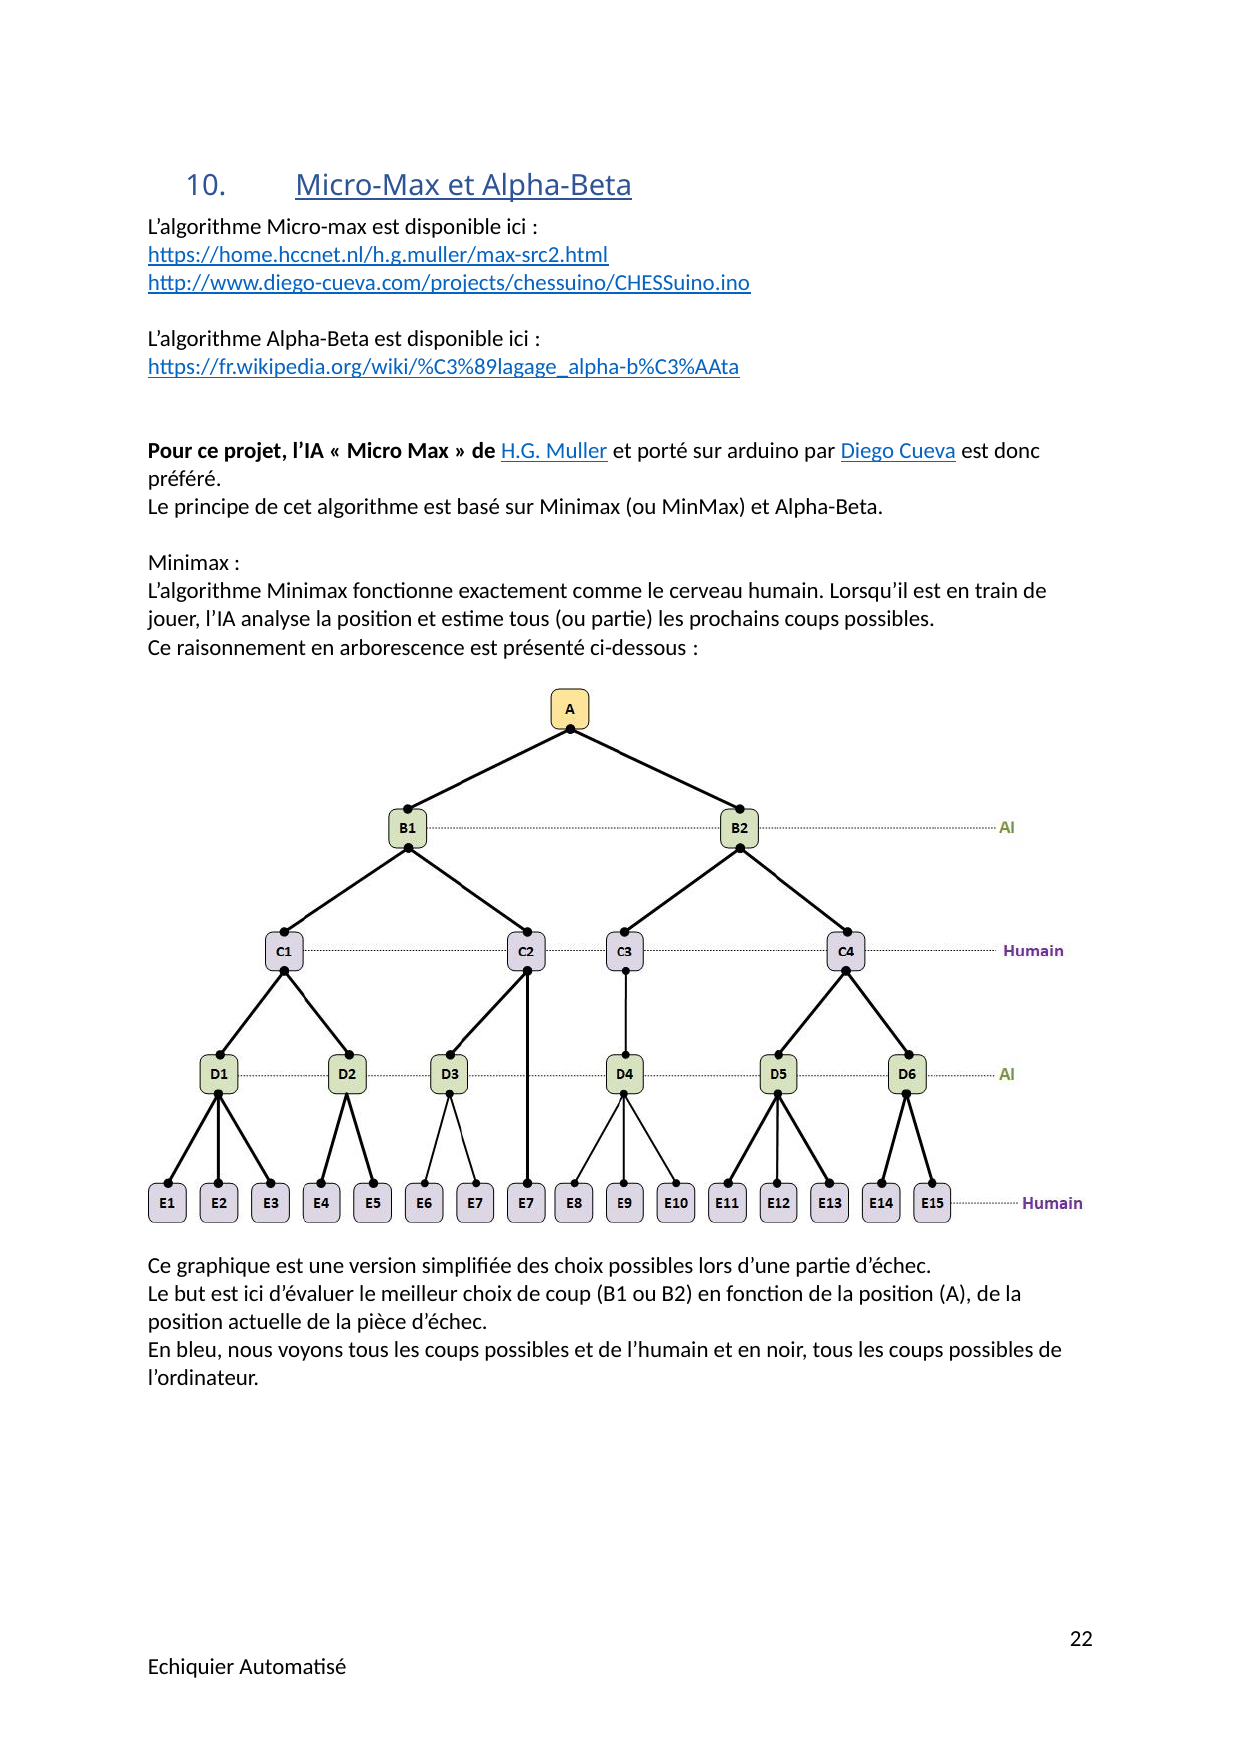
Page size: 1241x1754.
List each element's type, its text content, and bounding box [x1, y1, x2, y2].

picture [147, 688, 1092, 1223]
text https://fr.wikipedia.org/wiki/%C3%89lagage_alpha-b%C3%AAta [148, 352, 1093, 380]
text Pour ce projet, l’IA « Micro Max » de H.G. Muller et porté sur arduino par Diego Cueva est donc préféré. [148, 436, 1093, 492]
text Le principe de cet algorithme est basé sur Minimax (ou MinMax) et Alpha-Beta. [148, 492, 1093, 521]
text Ce raisonnement en arborescence est présenté ci-dessous : [148, 633, 1093, 661]
text L’algorithme Micro-max est disponible ici : [148, 212, 1093, 240]
text En bleu, nous voyons tous les coups possibles et de l’humain et en noir, tous les coups possibles de l’ordinateur. [148, 1335, 1093, 1391]
text https://home.hccnet.nl/h.g.muller/max-src2.html [148, 240, 1093, 268]
text Minimax : [148, 548, 1093, 577]
text L’algorithme Alpha-Beta est disponible ici : [148, 324, 1093, 352]
subtitle Micro-Max et Alpha-Beta [185, 164, 1093, 204]
text Ce graphique est une version simplifiée des choix possibles lors d’une partie d’échec. [148, 1251, 1093, 1279]
text Le but est ici d’évaluer le meilleur choix de coup (B1 ou B2) en fonction de la position (A), de la position actuelle de la pièce d’échec. [148, 1279, 1093, 1335]
text L’algorithme Minimax fonctionne exactement comme le cerveau humain. Lorsqu’il est en train de jouer, l’IA analyse la position et estime tous (ou partie) les prochains coups possibles. [148, 577, 1093, 633]
text http://www.diego-cueva.com/projects/chessuino/CHESSuino.ino [148, 268, 1093, 296]
